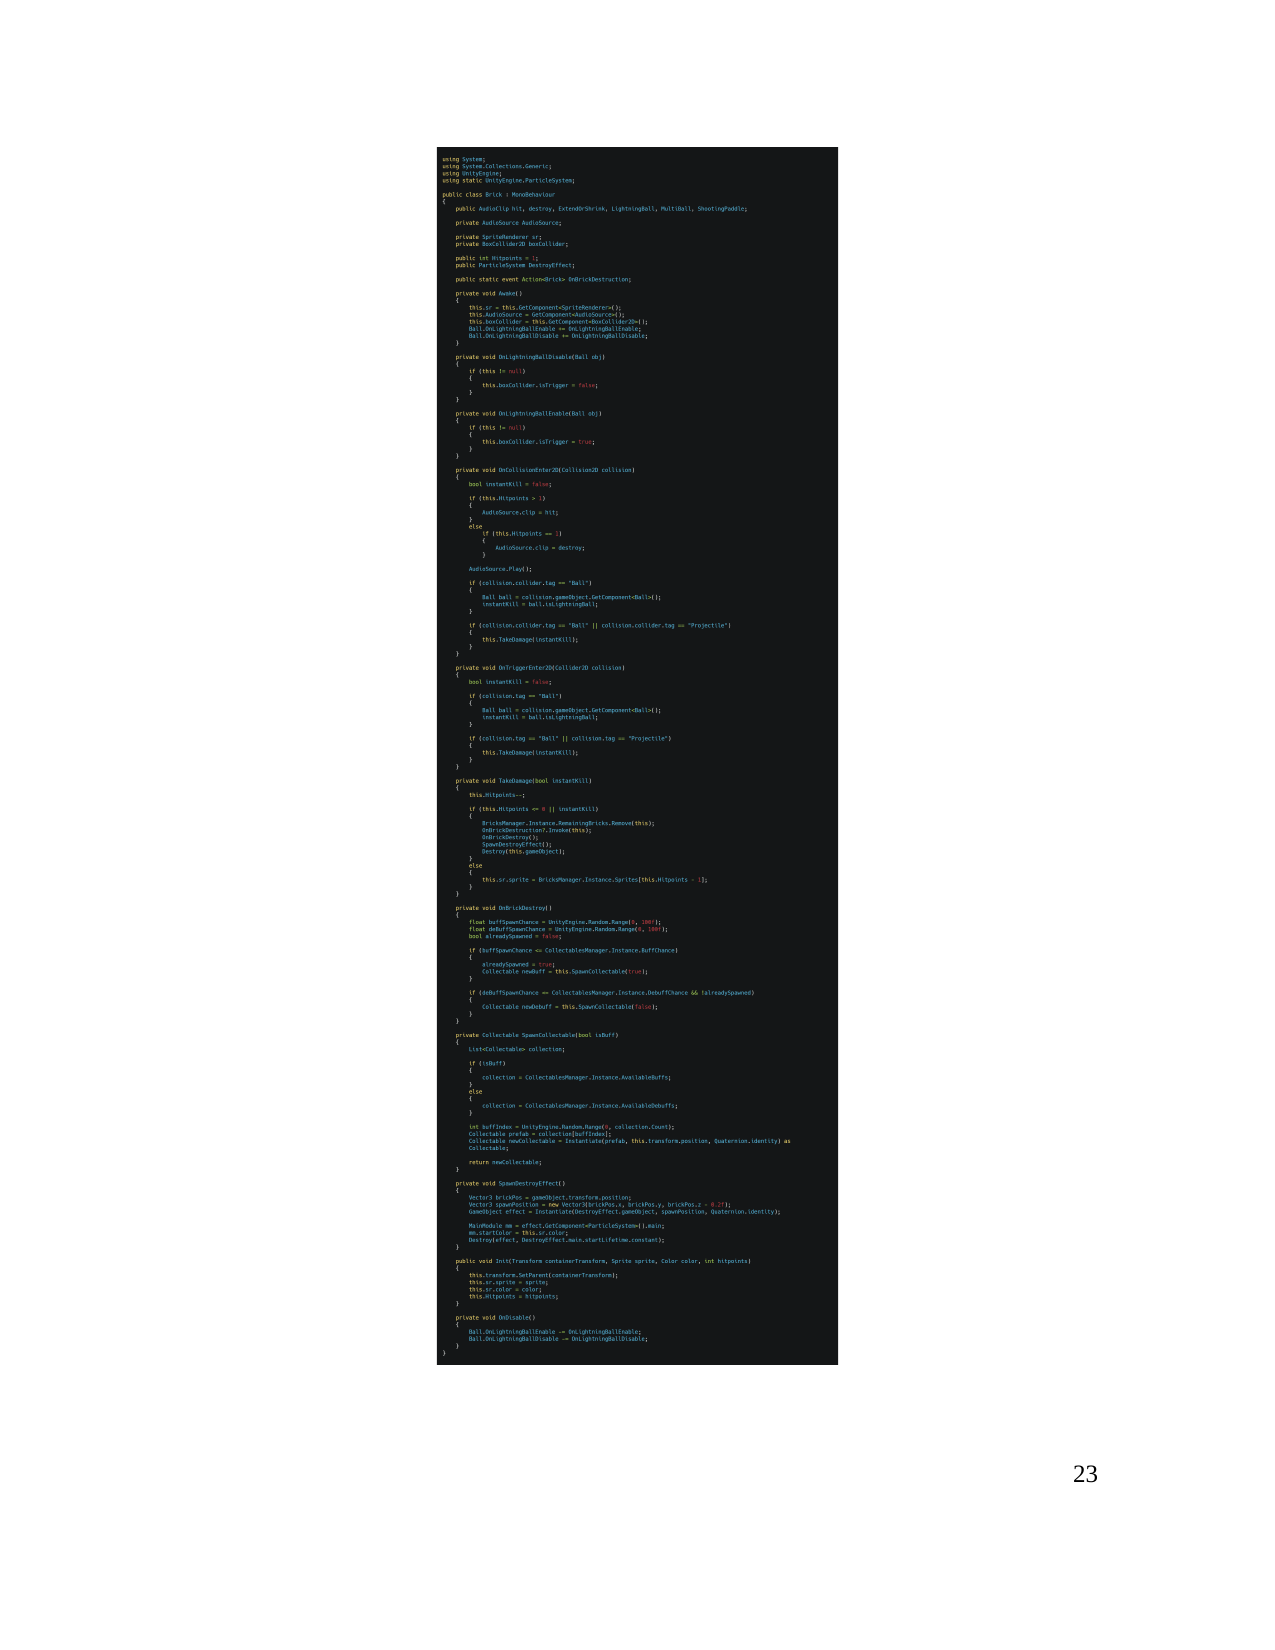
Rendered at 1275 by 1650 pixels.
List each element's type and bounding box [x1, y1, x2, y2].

picture [436, 147, 839, 1365]
